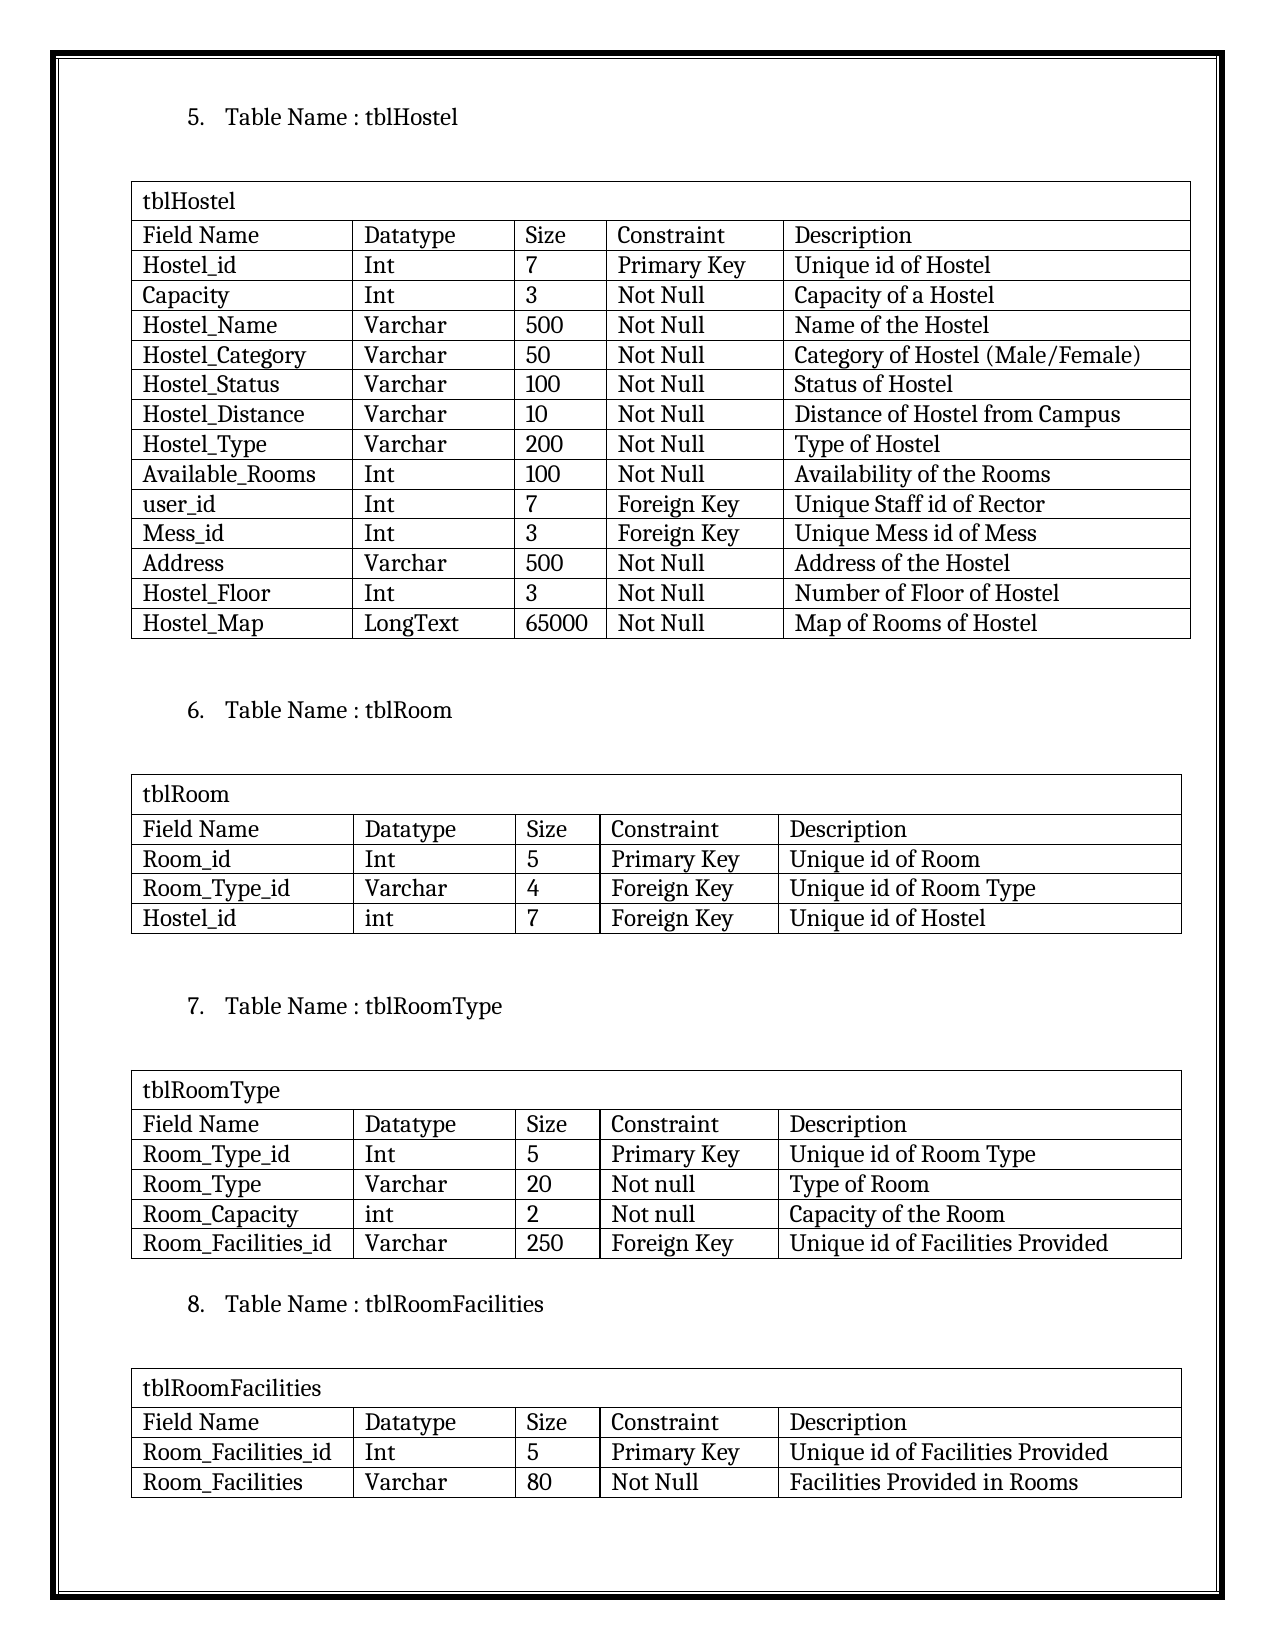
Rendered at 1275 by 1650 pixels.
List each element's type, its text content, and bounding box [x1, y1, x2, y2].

table_cell Availability of the Rooms [784, 460, 1190, 488]
list Table Name : tblHostel [187, 103, 1125, 132]
table_cell Datatype [354, 1110, 515, 1139]
table_cell Room_Facilities [132, 1468, 353, 1497]
table_cell Field Name [132, 815, 353, 843]
table_cell Size [516, 1408, 599, 1437]
table_cell Foreign Key [601, 904, 778, 933]
table_cell Primary Key [601, 845, 778, 873]
table_cell Not Null [607, 549, 783, 578]
table_cell Address [132, 549, 352, 578]
table_cell Unique id of Room Type [779, 874, 1181, 903]
table_cell 250 [516, 1229, 599, 1258]
table_cell Unique id of Facilities Provided [779, 1229, 1181, 1258]
table_cell 5 [516, 1438, 599, 1467]
table_cell Varchar [353, 311, 514, 339]
table_cell Unique id of Room Type [779, 1140, 1181, 1169]
table_cell Room_Type_id [132, 1140, 353, 1169]
table_cell Room_id [132, 845, 353, 873]
table_cell int [354, 904, 515, 933]
table_cell Constraint [607, 221, 783, 250]
table_cell 10 [515, 400, 606, 429]
table_cell 100 [515, 460, 606, 488]
table_cell Not Null [601, 1468, 778, 1497]
table_cell Int [354, 1438, 515, 1467]
table_cell Constraint [601, 815, 778, 843]
table_cell 65000 [515, 609, 606, 637]
table_cell Varchar [354, 874, 515, 903]
table_cell Hostel_Map [132, 609, 352, 637]
table_cell int [354, 1200, 515, 1228]
table_cell 3 [515, 519, 606, 548]
table_cell Hostel_Distance [132, 400, 352, 429]
table_header tblHostel [132, 182, 1190, 220]
table_cell 500 [515, 311, 606, 339]
table_cell Size [516, 815, 599, 843]
table_cell Room_Type [132, 1170, 353, 1198]
table_cell Int [353, 281, 514, 310]
table_cell Status of Hostel [784, 370, 1190, 399]
list Table Name : tblRoomFacilities [187, 1290, 1125, 1319]
table_cell Constraint [601, 1408, 778, 1437]
table_cell 80 [516, 1468, 599, 1497]
table_cell Not Null [607, 311, 783, 339]
list Table Name : tblRoom [187, 696, 1125, 725]
table_cell Varchar [354, 1468, 515, 1497]
table_cell Not Null [607, 281, 783, 310]
table_cell user_id [132, 490, 352, 518]
table_cell 20 [516, 1170, 599, 1198]
table_cell 4 [516, 874, 599, 903]
table_cell Field Name [132, 221, 352, 250]
table_header tblRoomFacilities [132, 1369, 1181, 1407]
table_cell Foreign Key [607, 519, 783, 548]
table_cell Not null [601, 1200, 778, 1228]
table_cell Hostel_id [132, 251, 352, 280]
table_cell Not Null [607, 400, 783, 429]
table_cell Not Null [607, 460, 783, 488]
table_cell Category of Hostel (Male/Female) [784, 341, 1190, 369]
table_cell Varchar [353, 341, 514, 369]
table_cell Hostel_Type [132, 430, 352, 459]
table_cell Datatype [353, 221, 514, 250]
table_cell Foreign Key [601, 1229, 778, 1258]
table_cell Unique Staff id of Rector [784, 490, 1190, 518]
table_cell 7 [516, 904, 599, 933]
table_cell 7 [515, 251, 606, 280]
table_cell Size [515, 221, 606, 250]
table_cell Description [784, 221, 1190, 250]
table_cell Primary Key [607, 251, 783, 280]
table_cell Description [779, 1110, 1181, 1139]
table_cell Room_Capacity [132, 1200, 353, 1228]
table_cell Primary Key [601, 1140, 778, 1169]
table_cell Available_Rooms [132, 460, 352, 488]
table_cell 2 [516, 1200, 599, 1228]
table_cell Unique id of Facilities Provided [779, 1438, 1181, 1467]
table_cell Hostel_Status [132, 370, 352, 399]
table_cell Varchar [353, 430, 514, 459]
table_cell Int [353, 490, 514, 518]
table_cell 3 [515, 579, 606, 608]
table_cell Distance of Hostel from Campus [784, 400, 1190, 429]
table_cell Varchar [354, 1229, 515, 1258]
table_cell Type of Hostel [784, 430, 1190, 459]
table_cell Foreign Key [601, 874, 778, 903]
table_cell Not Null [607, 579, 783, 608]
table_cell Number of Floor of Hostel [784, 579, 1190, 608]
table_cell Not Null [607, 430, 783, 459]
table_header tblRoom [132, 775, 1181, 814]
table_cell Not Null [607, 341, 783, 369]
table_cell Hostel_Category [132, 341, 352, 369]
table_cell Not null [601, 1170, 778, 1198]
table_cell Int [353, 460, 514, 488]
table_cell Unique id of Room [779, 845, 1181, 873]
table_cell Room_Facilities_id [132, 1229, 353, 1258]
table_cell Varchar [353, 549, 514, 578]
table_cell Facilities Provided in Rooms [779, 1468, 1181, 1497]
table_cell Room_Type_id [132, 874, 353, 903]
table_cell Primary Key [601, 1438, 778, 1467]
table_cell Int [353, 519, 514, 548]
table_cell 500 [515, 549, 606, 578]
table_cell 3 [515, 281, 606, 310]
table_cell Datatype [354, 1408, 515, 1437]
table_cell Map of Rooms of Hostel [784, 609, 1190, 637]
table_cell Name of the Hostel [784, 311, 1190, 339]
table_cell Constraint [601, 1110, 778, 1139]
table_cell Varchar [354, 1170, 515, 1198]
table_cell Address of the Hostel [784, 549, 1190, 578]
table_cell Int [354, 1140, 515, 1169]
table_header tblRoomType [132, 1071, 1181, 1109]
table_cell Unique Mess id of Mess [784, 519, 1190, 548]
table_cell 5 [516, 1140, 599, 1169]
table_cell Varchar [353, 400, 514, 429]
table_cell Int [353, 579, 514, 608]
table_cell Hostel_id [132, 904, 353, 933]
table_cell Size [516, 1110, 599, 1139]
table_cell Description [779, 815, 1181, 843]
table_cell Hostel_Name [132, 311, 352, 339]
table_cell 50 [515, 341, 606, 369]
table_cell Type of Room [779, 1170, 1181, 1198]
table_cell Mess_id [132, 519, 352, 548]
table_cell Not Null [607, 609, 783, 637]
table_cell Int [353, 251, 514, 280]
table_cell Capacity of the Room [779, 1200, 1181, 1228]
table_cell LongText [353, 609, 514, 637]
table_cell 200 [515, 430, 606, 459]
table_cell Hostel_Floor [132, 579, 352, 608]
table_cell Unique id of Hostel [779, 904, 1181, 933]
table_cell Description [779, 1408, 1181, 1437]
table_cell Capacity of a Hostel [784, 281, 1190, 310]
table_cell Room_Facilities_id [132, 1438, 353, 1467]
table_cell Unique id of Hostel [784, 251, 1190, 280]
table_cell Int [354, 845, 515, 873]
table_cell Datatype [354, 815, 515, 843]
table_cell 7 [515, 490, 606, 518]
table_cell Field Name [132, 1110, 353, 1139]
table_cell Capacity [132, 281, 352, 310]
table_cell Varchar [353, 370, 514, 399]
list Table Name : tblRoomType [187, 992, 1125, 1021]
table_cell 100 [515, 370, 606, 399]
table_cell 5 [516, 845, 599, 873]
table_cell Not Null [607, 370, 783, 399]
table_cell Field Name [132, 1408, 353, 1437]
table_cell Foreign Key [607, 490, 783, 518]
